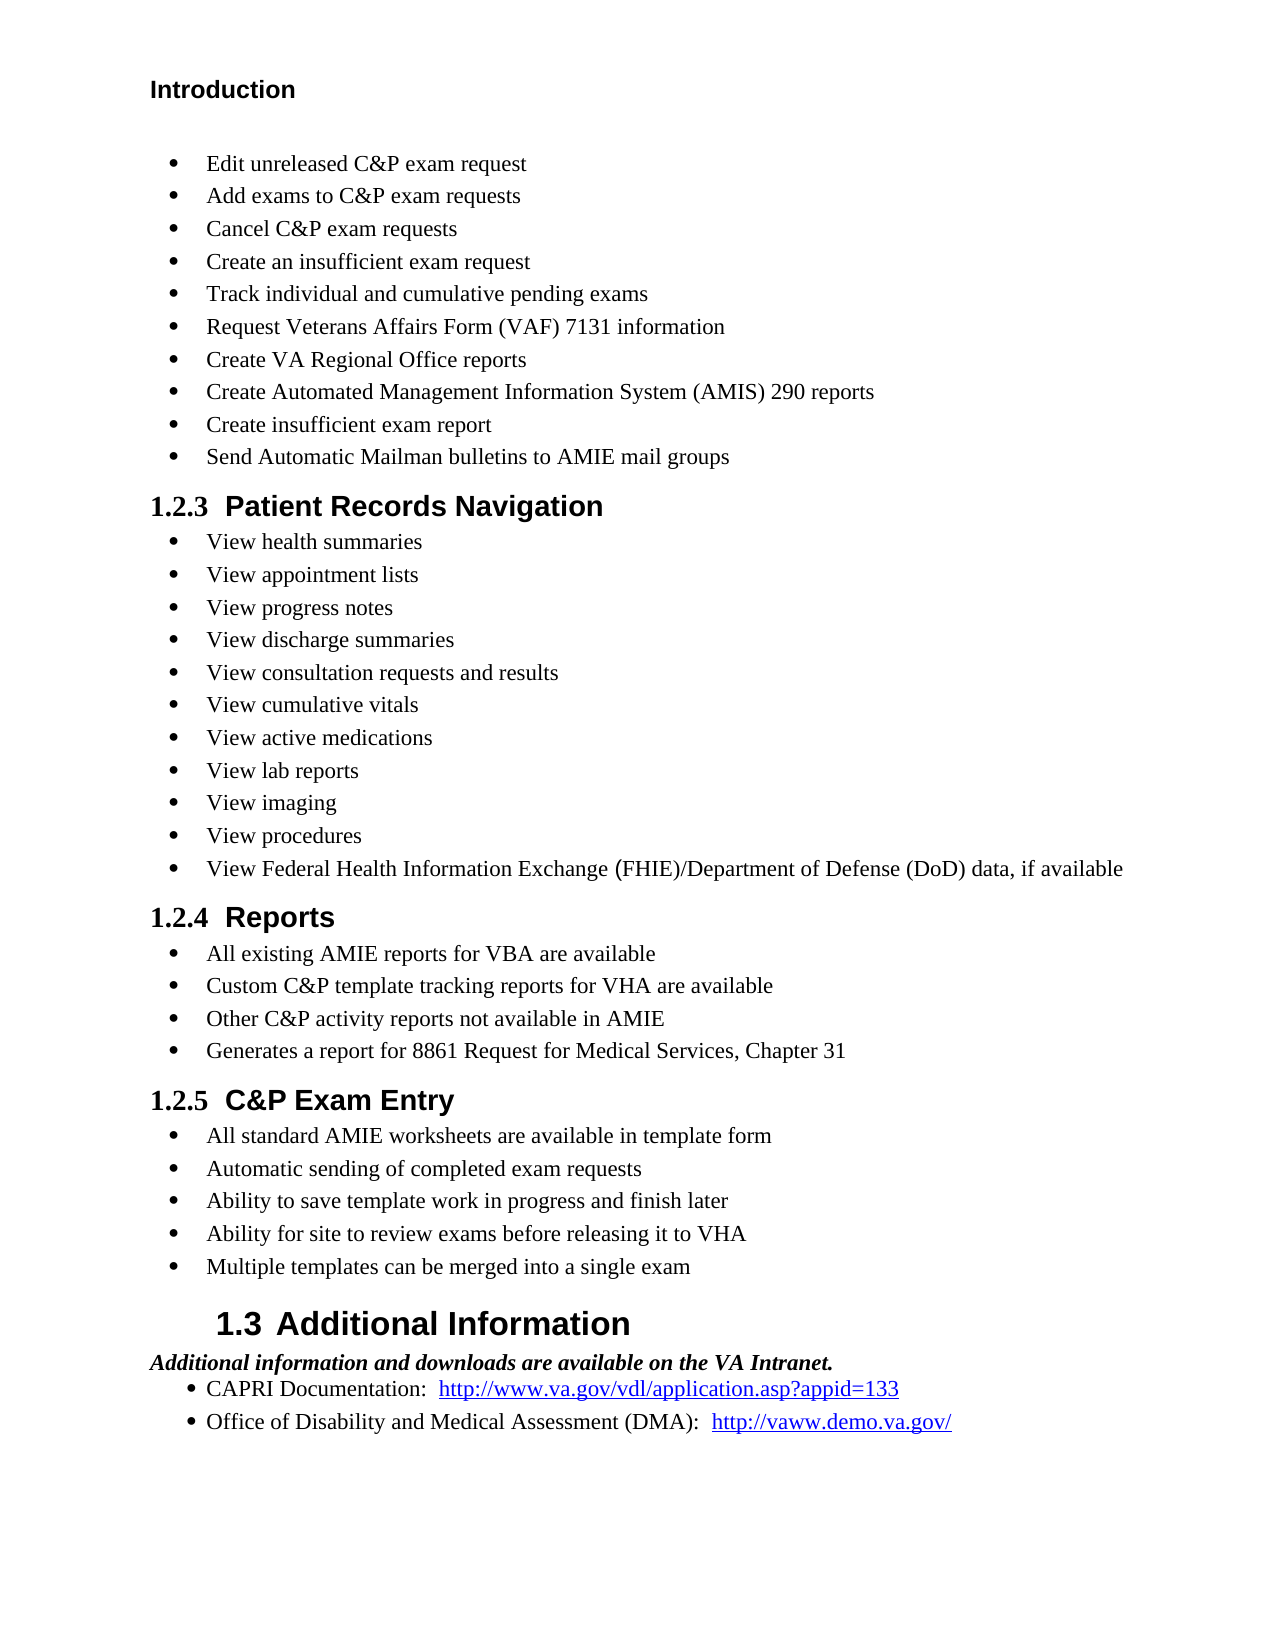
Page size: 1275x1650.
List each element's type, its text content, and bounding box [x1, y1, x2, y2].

text Cancel C&P exam requests [169, 215, 1125, 242]
text Multiple templates can be merged into a single exam [169, 1253, 1125, 1279]
subtitle Patient Records Navigation [150, 488, 1125, 522]
text View procedures [169, 822, 1125, 848]
text View appointment lists [169, 561, 1125, 587]
text View health summaries [169, 528, 1125, 555]
list Office of Disability and Medical Assessment (DMA): http://vaww.demo.va.gov/ [187, 1408, 1125, 1434]
text Generates a report for 8861 Request for Medical Services, Chapter 31 [169, 1037, 1125, 1064]
text Other C&P activity reports not available in AMIE [169, 1005, 1125, 1031]
text Track individual and cumulative pending exams [169, 280, 1125, 307]
subtitle C&P Exam Entry [150, 1082, 1125, 1116]
text Create Automated Management Information System (AMIS) 290 reports [169, 378, 1125, 404]
text View active medications [169, 724, 1125, 750]
text Edit unreleased C&P exam request [169, 150, 1125, 176]
text Additional information and downloads are available on the VA Intranet. [150, 1349, 1125, 1375]
text All existing AMIE reports for VBA are available [169, 939, 1125, 966]
text All standard AMIE worksheets are available in template form [169, 1122, 1125, 1149]
text Ability for site to review exams before releasing it to VHA [169, 1220, 1125, 1247]
text Create VA Regional Office reports [169, 346, 1125, 372]
text Custom C&P template tracking reports for VHA are available [169, 972, 1125, 998]
list CAPRI Documentation: http://www.va.gov/vdl/application.asp?appid=133 [187, 1375, 1125, 1402]
subtitle Additional Information [216, 1304, 1125, 1343]
text Ability to save template work in progress and finish later [169, 1188, 1125, 1214]
text Send Automatic Mailman bulletins to AMIE mail groups [169, 443, 1125, 470]
text Automatic sending of completed exam requests [169, 1155, 1125, 1181]
text Request Veterans Affairs Form (VAF) 7131 information [169, 313, 1125, 339]
text View discharge summaries [169, 626, 1125, 653]
text View consultation requests and results [169, 659, 1125, 685]
text Create insufficient exam report [169, 411, 1125, 437]
text View lab reports [169, 757, 1125, 783]
text View progress notes [169, 594, 1125, 620]
text View imaging [169, 789, 1125, 816]
text Add exams to C&P exam requests [169, 183, 1125, 209]
text View Federal Health Information Exchange (FHIE)/Department of Defense (DoD) data, if available [169, 854, 1125, 881]
subtitle Reports [150, 900, 1125, 933]
text Create an insufficient exam request [169, 248, 1125, 274]
text View cumulative vitals [169, 691, 1125, 718]
